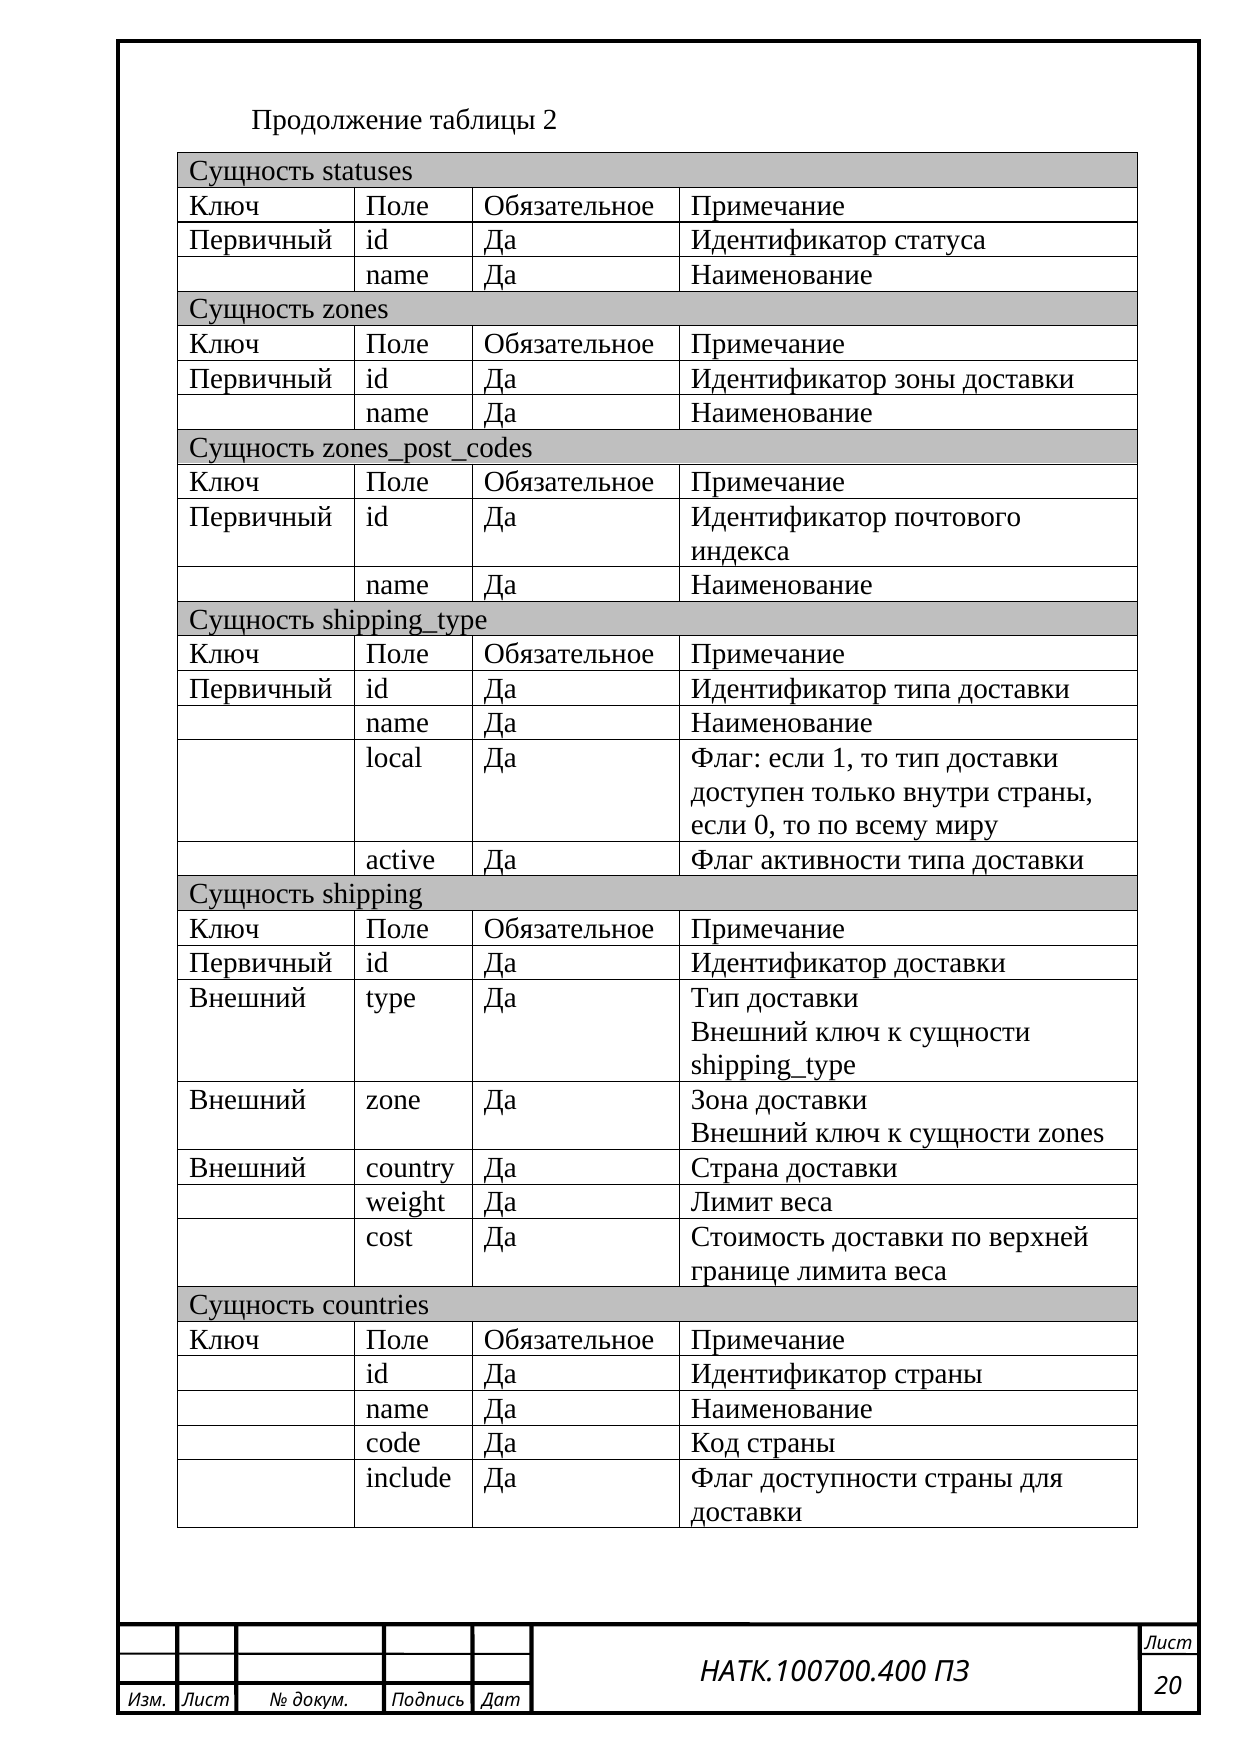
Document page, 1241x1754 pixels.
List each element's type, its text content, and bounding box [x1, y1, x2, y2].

table_cell Внешний [178, 1150, 354, 1183]
table_cell Обязательное [473, 636, 679, 670]
table_cell Код страны [680, 1426, 1137, 1459]
table_cell Сущность zones [178, 292, 1137, 325]
table_cell id [355, 361, 472, 394]
table_cell name [355, 1391, 472, 1424]
table_cell zone [355, 1082, 472, 1149]
table_cell Да [473, 1426, 679, 1459]
table_cell Флаг: если 1, то тип доставки доступен только внутри страны, если 0, то по всему миру [680, 740, 1137, 841]
table_cell Наименование [680, 706, 1137, 739]
table_cell Да [473, 740, 679, 841]
table_cell local [355, 740, 472, 841]
table_cell Да [473, 980, 679, 1081]
table_cell Да [473, 257, 679, 291]
table_cell Да [473, 223, 679, 256]
table_cell Внешний [178, 1082, 354, 1149]
table_cell Примечание [680, 911, 1137, 944]
table_cell cost [355, 1219, 472, 1286]
table_cell Идентификатор доставки [680, 946, 1137, 979]
table_cell Примечание [680, 1322, 1137, 1355]
table_cell Ключ [178, 636, 354, 670]
table_cell Тип доставки Внешний ключ к сущности shipping_type [680, 980, 1137, 1081]
table_cell Да [473, 395, 679, 429]
table_cell name [355, 567, 472, 601]
table_cell Поле [355, 326, 472, 360]
table_cell id [355, 1356, 472, 1390]
table_cell Ключ [178, 465, 354, 498]
table_cell Идентификатор статуса [680, 223, 1137, 256]
table_cell Сущность shipping_type [178, 602, 1137, 635]
table_cell Сущность zones_post_codes [178, 430, 1137, 463]
table_cell Ключ [178, 326, 354, 360]
table_cell Лимит веса [680, 1185, 1137, 1218]
table_cell Поле [355, 188, 472, 221]
table_cell Ключ [178, 911, 354, 944]
table_cell include [355, 1460, 472, 1527]
table_cell code [355, 1426, 472, 1459]
table_cell Флаг активности типа доставки [680, 842, 1137, 875]
table_cell Первичный [178, 223, 354, 256]
table_cell name [355, 257, 472, 291]
table_cell Идентификатор типа доставки [680, 671, 1137, 704]
table_cell Первичный [178, 946, 354, 979]
table_cell Примечание [680, 465, 1137, 498]
table_cell Обязательное [473, 465, 679, 498]
table_cell [178, 706, 354, 739]
table_cell [178, 567, 354, 601]
table_cell Да [473, 1391, 679, 1424]
table_cell Да [473, 1185, 679, 1218]
table_cell Да [473, 671, 679, 704]
table_cell Поле [355, 465, 472, 498]
table_cell Флаг доступности страны для доставки [680, 1460, 1137, 1527]
table_cell Идентификатор страны [680, 1356, 1137, 1390]
table_cell Да [473, 361, 679, 394]
table_cell Да [473, 1082, 679, 1149]
table_cell Наименование [680, 257, 1137, 291]
table_cell Первичный [178, 361, 354, 394]
table_cell Примечание [680, 188, 1137, 221]
table_cell Да [473, 567, 679, 601]
table_cell Зона доставки Внешний ключ к сущности zones [680, 1082, 1137, 1149]
table_cell Да [473, 499, 679, 566]
table_cell id [355, 223, 472, 256]
table_cell Да [473, 946, 679, 979]
table_cell id [355, 946, 472, 979]
table_cell Ключ [178, 1322, 354, 1355]
table_cell Примечание [680, 636, 1137, 670]
table_cell [178, 1356, 354, 1390]
table_cell Обязательное [473, 188, 679, 221]
table_cell Ключ [178, 188, 354, 221]
table_cell Страна доставки [680, 1150, 1137, 1183]
table_cell Обязательное [473, 1322, 679, 1355]
table_cell [178, 1391, 354, 1424]
table_cell Наименование [680, 567, 1137, 601]
table_cell country [355, 1150, 472, 1183]
table_cell Да [473, 1356, 679, 1390]
table_cell name [355, 395, 472, 429]
table_cell Поле [355, 636, 472, 670]
table_cell Сущность shipping [178, 876, 1137, 910]
table_cell Да [473, 706, 679, 739]
table_cell Идентификатор почтового индекса [680, 499, 1137, 566]
table_cell [178, 842, 354, 875]
table_cell [178, 395, 354, 429]
table_cell type [355, 980, 472, 1081]
table_cell [178, 1460, 354, 1527]
table_cell Обязательное [473, 911, 679, 944]
table_cell Внешний [178, 980, 354, 1081]
table_cell Да [473, 1460, 679, 1527]
table_cell weight [355, 1185, 472, 1218]
table_cell [178, 1426, 354, 1459]
table_cell Да [473, 842, 679, 875]
table_cell Да [473, 1150, 679, 1183]
table_cell [178, 1185, 354, 1218]
table_cell Наименование [680, 395, 1137, 429]
table_cell Да [473, 1219, 679, 1286]
table_cell Обязательное [473, 326, 679, 360]
table_cell Первичный [178, 671, 354, 704]
table_cell Идентификатор зоны доставки [680, 361, 1137, 394]
table_cell [178, 257, 354, 291]
text Продолжение таблицы 2 [177, 102, 1181, 135]
table_cell Примечание [680, 326, 1137, 360]
table_header Сущность statuses [178, 153, 1137, 187]
table_cell Первичный [178, 499, 354, 566]
table_cell name [355, 706, 472, 739]
table_cell active [355, 842, 472, 875]
table_cell Поле [355, 1322, 472, 1355]
table_cell id [355, 499, 472, 566]
table_cell id [355, 671, 472, 704]
table_cell Сущность countries [178, 1287, 1137, 1321]
table_cell [178, 1219, 354, 1286]
table_cell [178, 740, 354, 841]
table_cell Наименование [680, 1391, 1137, 1424]
table_cell Поле [355, 911, 472, 944]
table_cell Стоимость доставки по верхней границе лимита веса [680, 1219, 1137, 1286]
